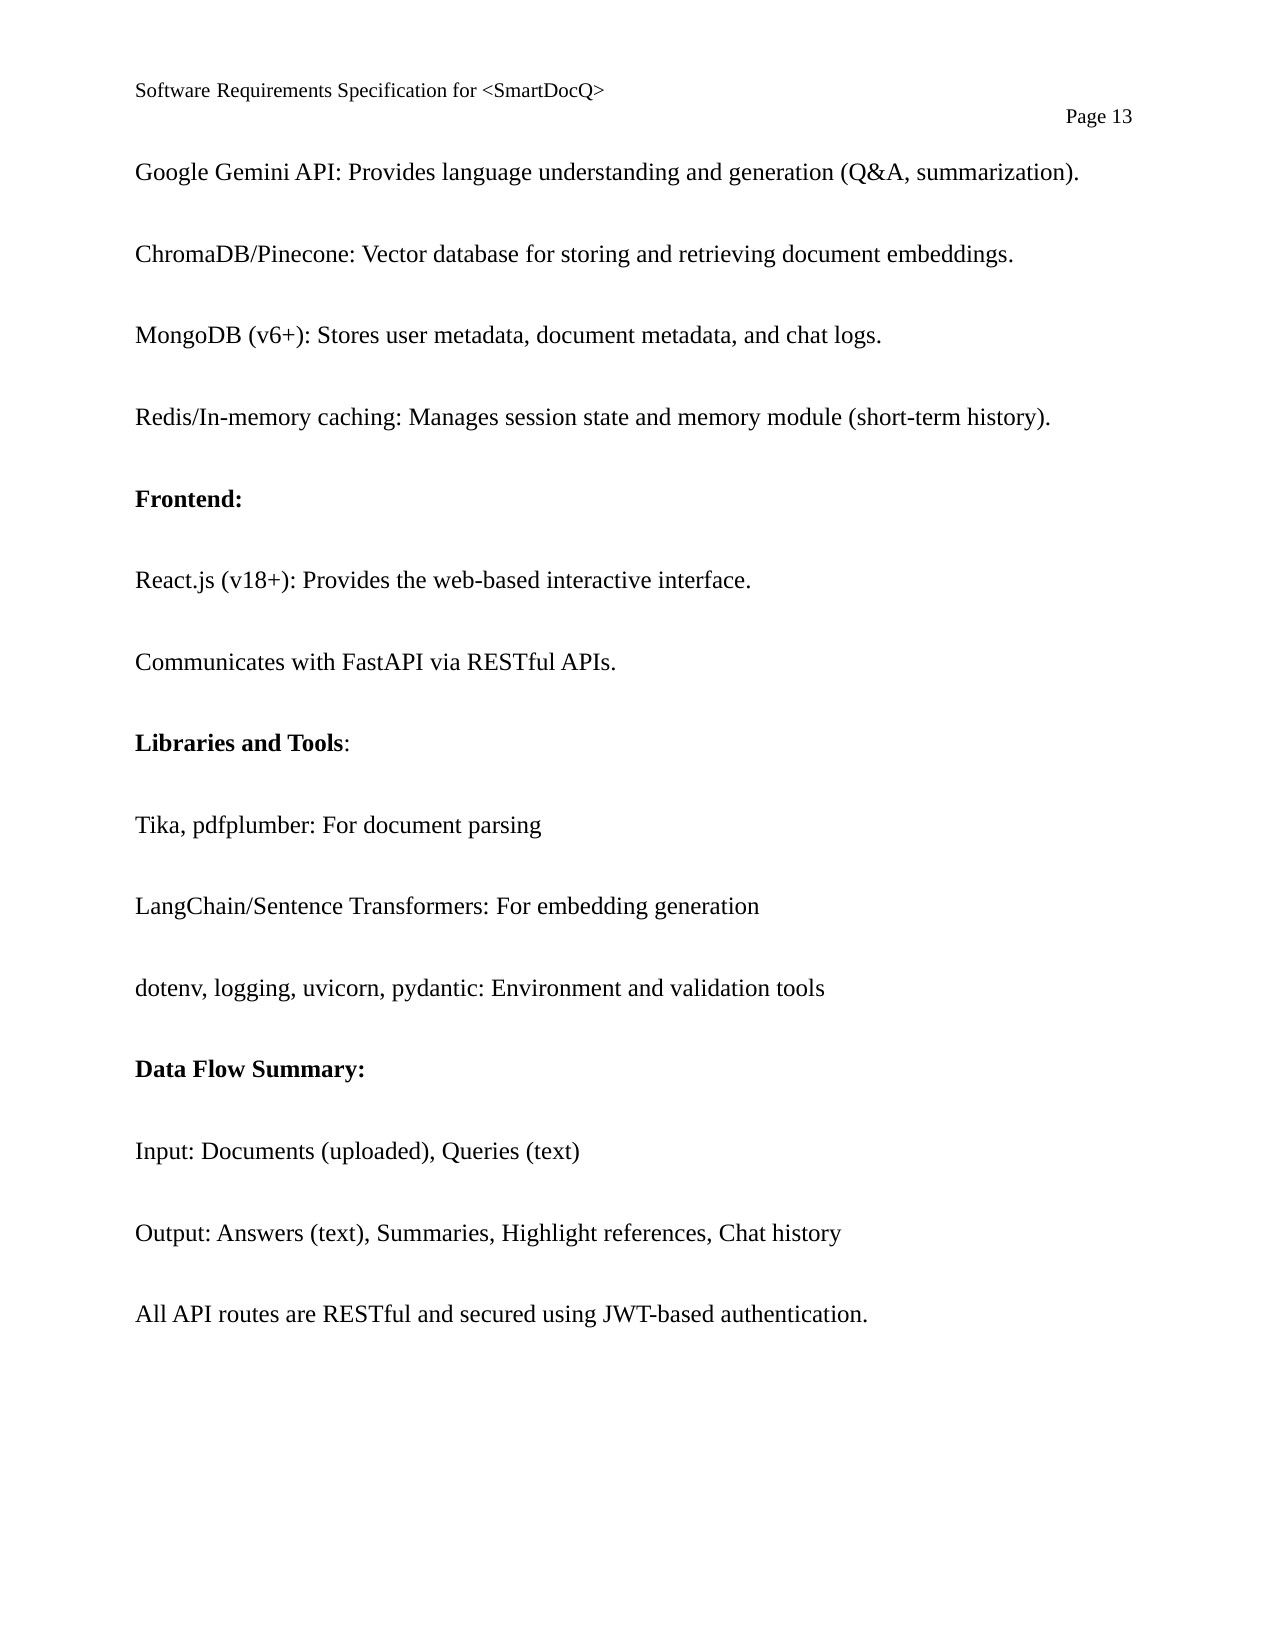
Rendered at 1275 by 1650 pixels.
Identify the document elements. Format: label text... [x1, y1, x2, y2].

text Input: Documents (uploaded), Queries (text) [135, 1136, 1137, 1165]
text Communicates with FastAPI via RESTful APIs. [135, 647, 1137, 676]
text All API routes are RESTful and secured using JWT-based authentication. [135, 1299, 1137, 1328]
text Redis/In-memory caching: Manages session state and memory module (short-term history). [135, 402, 1137, 431]
text Data Flow Summary: [135, 1054, 1137, 1083]
text dotenv, logging, uvicorn, pydantic: Environment and validation tools [135, 973, 1137, 1002]
text Google Gemini API: Provides language understanding and generation (Q&A, summarization). [135, 157, 1137, 186]
text React.js (v18+): Provides the web-based interactive interface. [135, 565, 1137, 594]
text LangChain/Sentence Transformers: For embedding generation [135, 891, 1137, 920]
text Tika, pdfplumber: For document parsing [135, 810, 1137, 839]
text Output: Answers (text), Summaries, Highlight references, Chat history [135, 1218, 1137, 1246]
text Frontend: [135, 484, 1137, 512]
text ChromaDB/Pinecone: Vector database for storing and retrieving document embeddings. [135, 239, 1137, 268]
text Libraries and Tools: [135, 728, 1137, 757]
text MongoDB (v6+): Stores user metadata, document metadata, and chat logs. [135, 321, 1137, 349]
